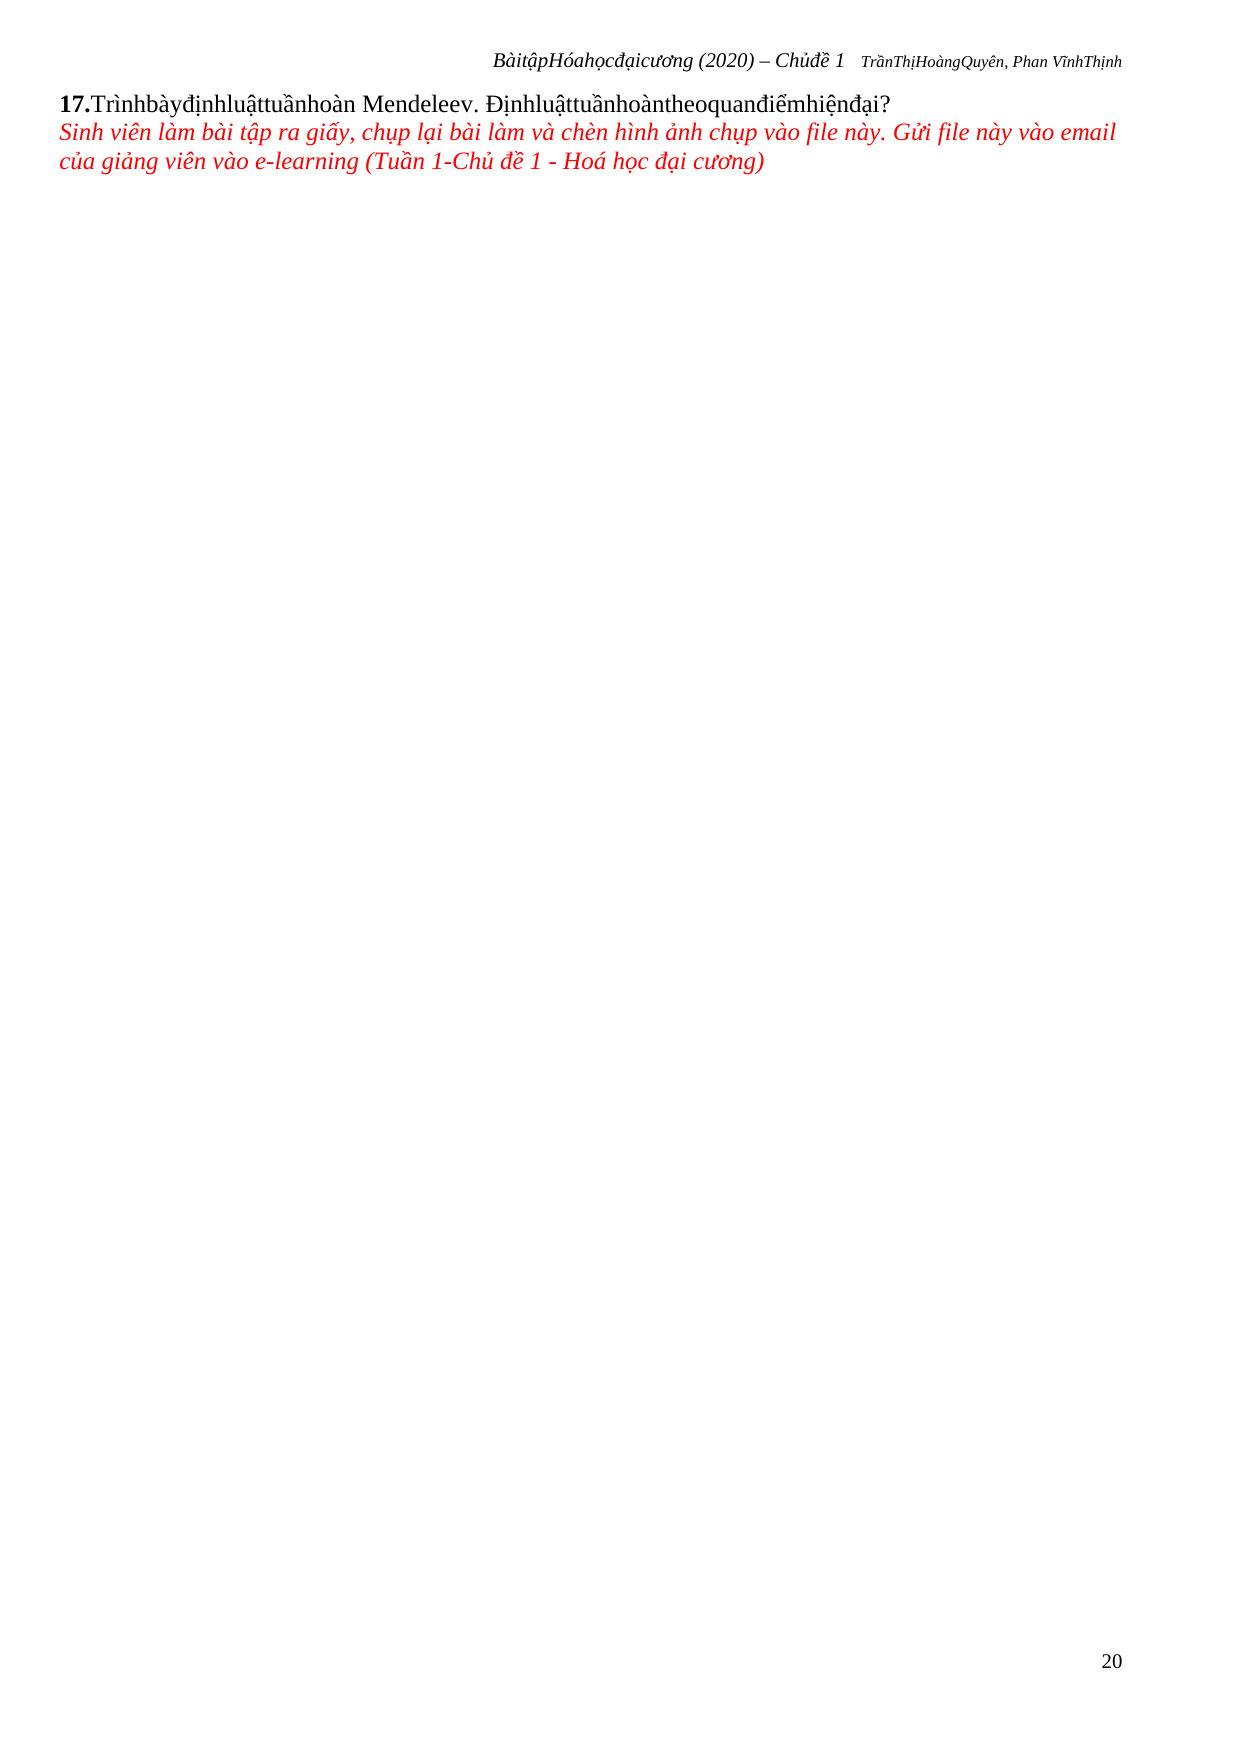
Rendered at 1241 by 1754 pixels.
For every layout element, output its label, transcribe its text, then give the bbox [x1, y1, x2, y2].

text Sinh viên làm bài tập ra giấy, chụp lại bài làm và chèn hình ảnh chụp vào file này. Gửi file này vào email của giảng viên vào e-learning (Tuần 1-Chủ đề 1 - Hoá học đại cương) [59, 117, 1122, 175]
text 17.Trìnhbàyđịnhluậttuầnhoàn Mendeleev. Địnhluậttuầnhoàntheoquanđiểmhiệnđại? [59, 89, 1122, 117]
